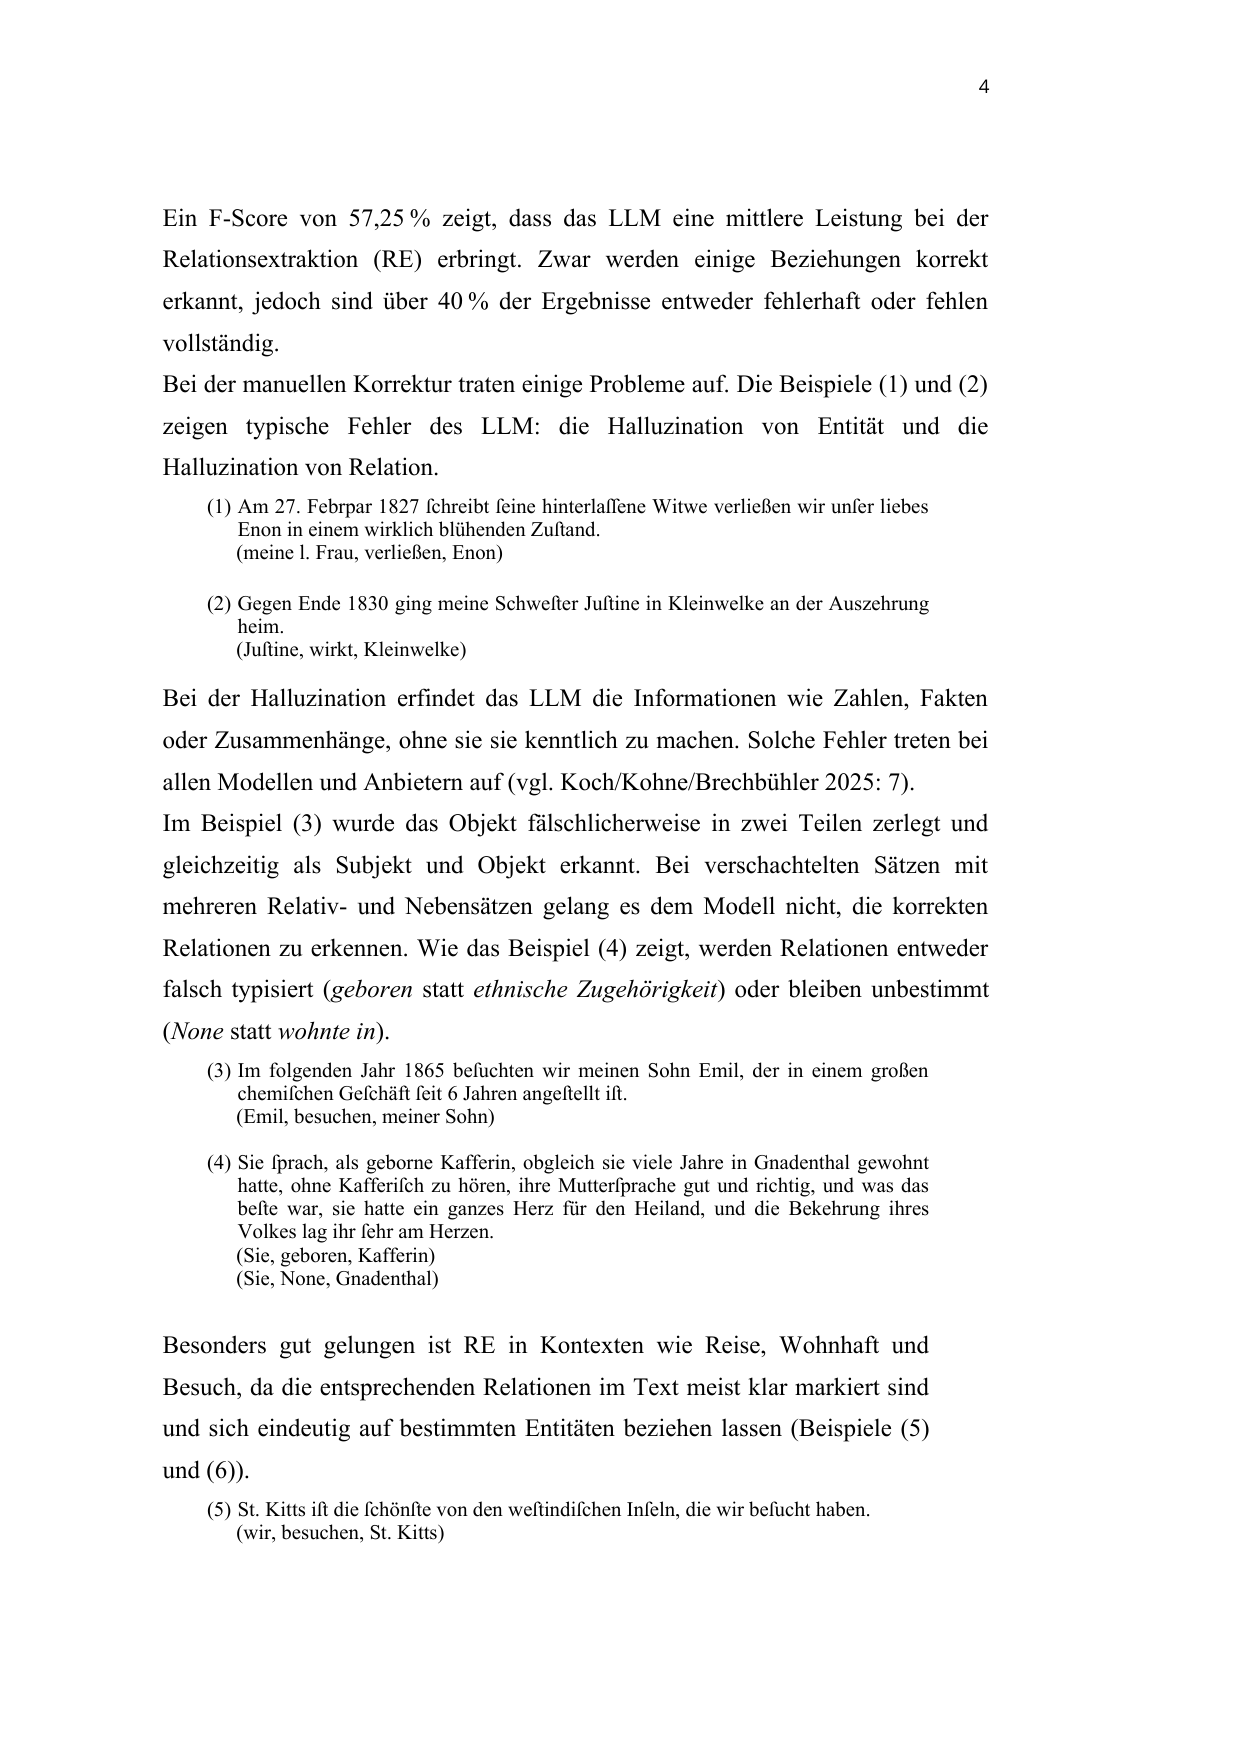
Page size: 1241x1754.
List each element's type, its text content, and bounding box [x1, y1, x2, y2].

text (wir, besuchen, St. Kitts) [236, 1521, 930, 1544]
text (meine l. Frau, verließen, Enon) [236, 541, 930, 564]
list Gegen Ende 1830 ging meine Schweſter Juſtine in Kleinwelke an der Auszehrung heim. [207, 592, 930, 638]
text (Juſtine, wirkt, Kleinwelke) [236, 638, 930, 661]
text Ein F-Score von 57,25 % zeigt, dass das LLM eine mittlere Leistung bei der Relationsextraktion (RE) erbringt. Zwar werden einige Beziehungen korrekt erkannt, jedoch sind über 40 % der Ergebnisse entweder fehlerhaft oder fehlen vollständig. [162, 204, 989, 356]
list Am 27. Febrpar 1827 ſchreibt ſeine hinterlaſſene Witwe verließen wir unſer liebes Enon in einem wirklich blühenden Zuſtand. [207, 495, 930, 541]
text Bei der Halluzination erfindet das LLM die Informationen wie Zahlen, Fakten oder Zusammenhänge, ohne sie sie kenntlich zu machen. Solche Fehler treten bei allen Modellen und Anbietern auf (vgl. Koch/Kohne/Brechbühler 2025: 7). [162, 684, 989, 795]
list Im folgenden Jahr 1865 beſuchten wir meinen Sohn Emil, der in einem großen chemiſchen Geſchäft ſeit 6 Jahren angeſtellt iſt. [207, 1058, 930, 1105]
text (Sie, None, Gnadenthal) [236, 1267, 930, 1290]
text (Sie, geboren, Kafferin) [200, 1243, 930, 1267]
text Im Beispiel (3) wurde das Objekt fälschlicherweise in zwei Teilen zerlegt und gleichzeitig als Subjekt und Objekt erkannt. Bei verschachtelten Sätzen mit mehreren Relativ- und Nebensätzen gelang es dem Modell nicht, die korrekten Relationen zu erkennen. Wie das Beispiel (4) zeigt, werden Relationen entweder falsch typisiert (geboren statt ethnische Zugehörigkeit) oder bleiben unbestimmt (None statt wohnte in). [162, 809, 989, 1045]
text Bei der manuellen Korrektur traten einige Probleme auf. Die Beispiele (1) und (2) zeigen typische Fehler des LLM: die Halluzination von Entität und die Halluzination von Relation. [162, 370, 989, 481]
list Sie ſprach, als geborne Kafferin, obgleich sie viele Jahre in Gnadenthal gewohnt hatte, ohne Kafferiſch zu hören, ihre Mutterſprache gut und richtig, und was das beſte war, sie hatte ein ganzes Herz für den Heiland, und die Bekehrung ihres Volkes lag ihr ſehr am Herzen. [207, 1151, 930, 1243]
text Besonders gut gelungen ist RE in Kontexten wie Reise, Wohnhaft und Besuch, da die entsprechenden Relationen im Text meist klar markiert sind und sich eindeutig auf bestimmten Entitäten beziehen lassen (Beispiele (5) und (6)). [162, 1331, 930, 1484]
text (Emil, besuchen, meiner Sohn) [236, 1105, 930, 1128]
list St. Kitts iſt die ſchönſte von den weſtindiſchen Inſeln, die wir beſucht haben. [207, 1498, 930, 1521]
